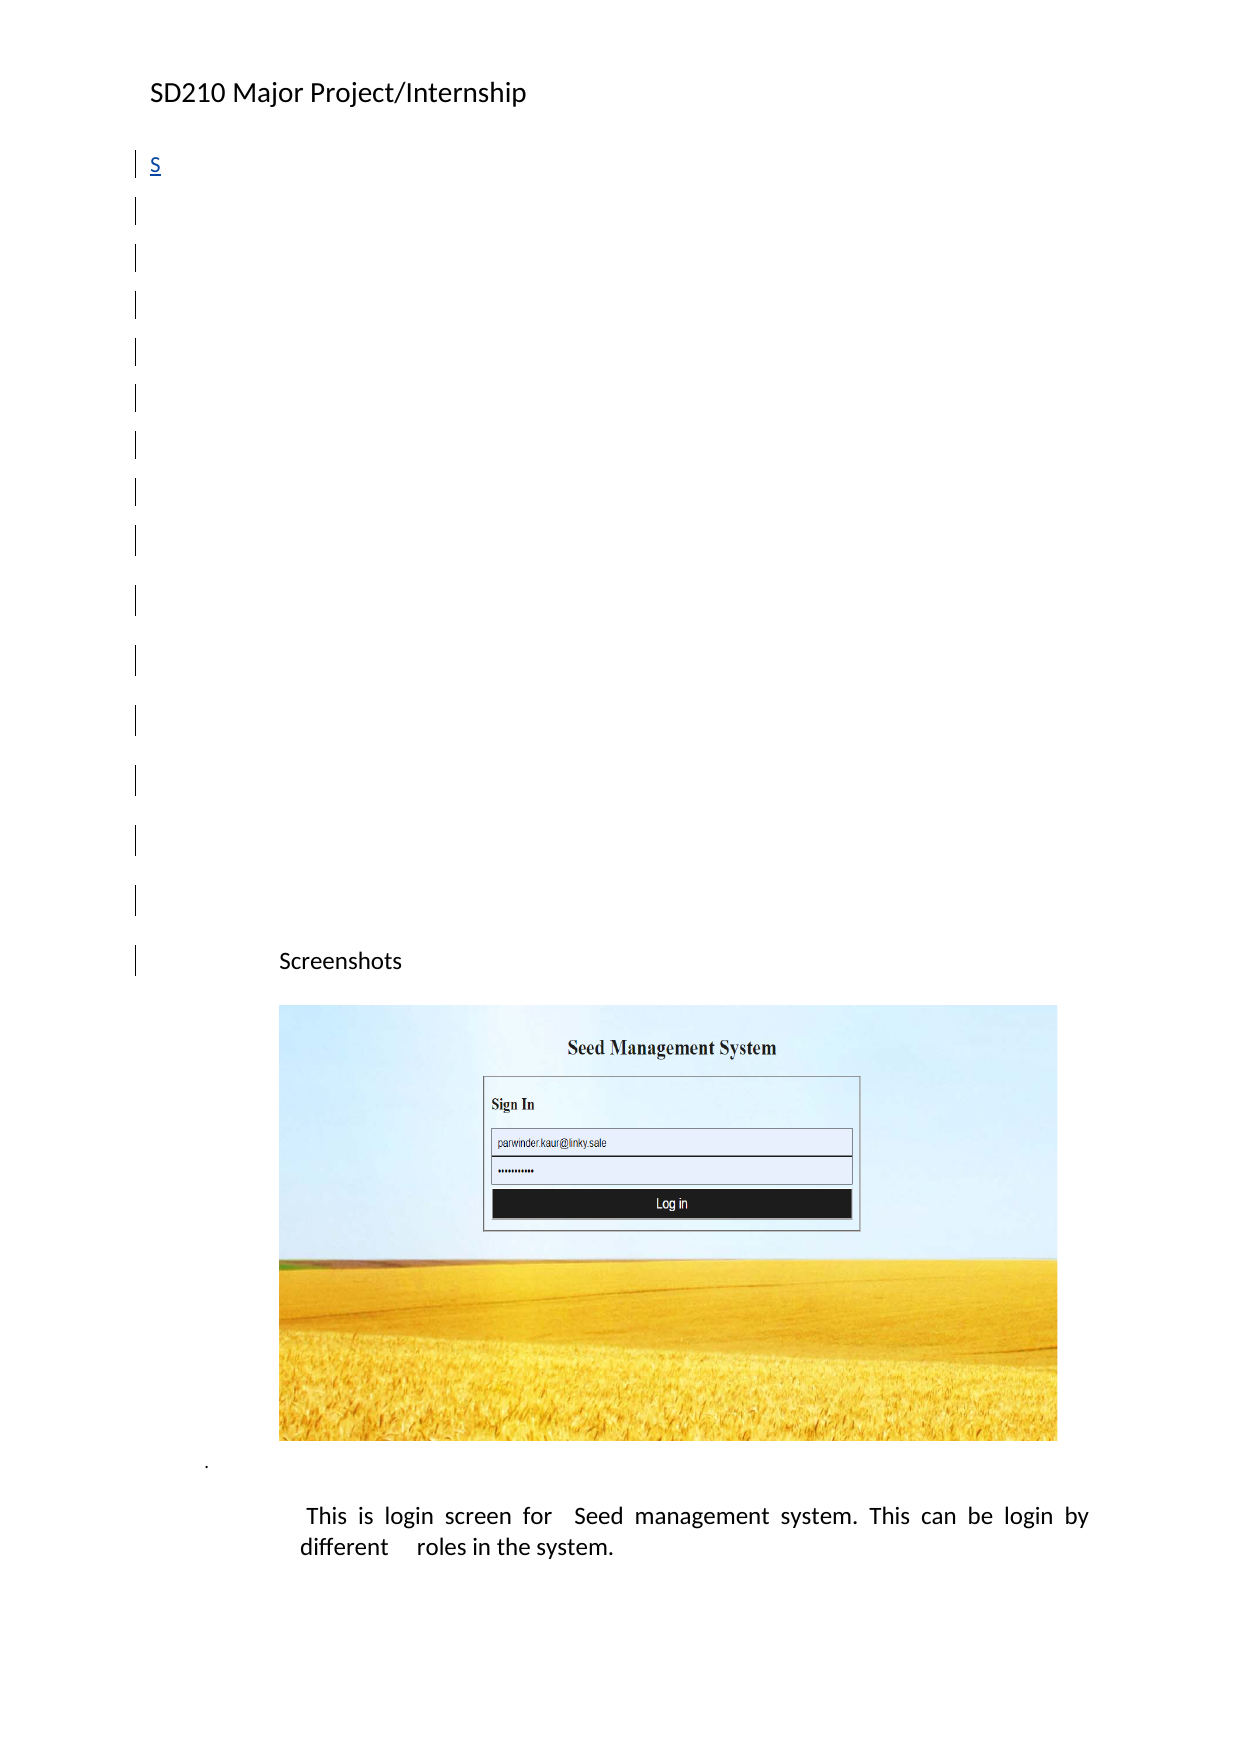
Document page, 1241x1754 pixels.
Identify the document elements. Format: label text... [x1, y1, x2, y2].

text Screenshots [204, 945, 996, 976]
picture [279, 1005, 1058, 1441]
text This is login screen for Seed management system. This can be login by different roles in the system. [300, 1500, 1090, 1562]
